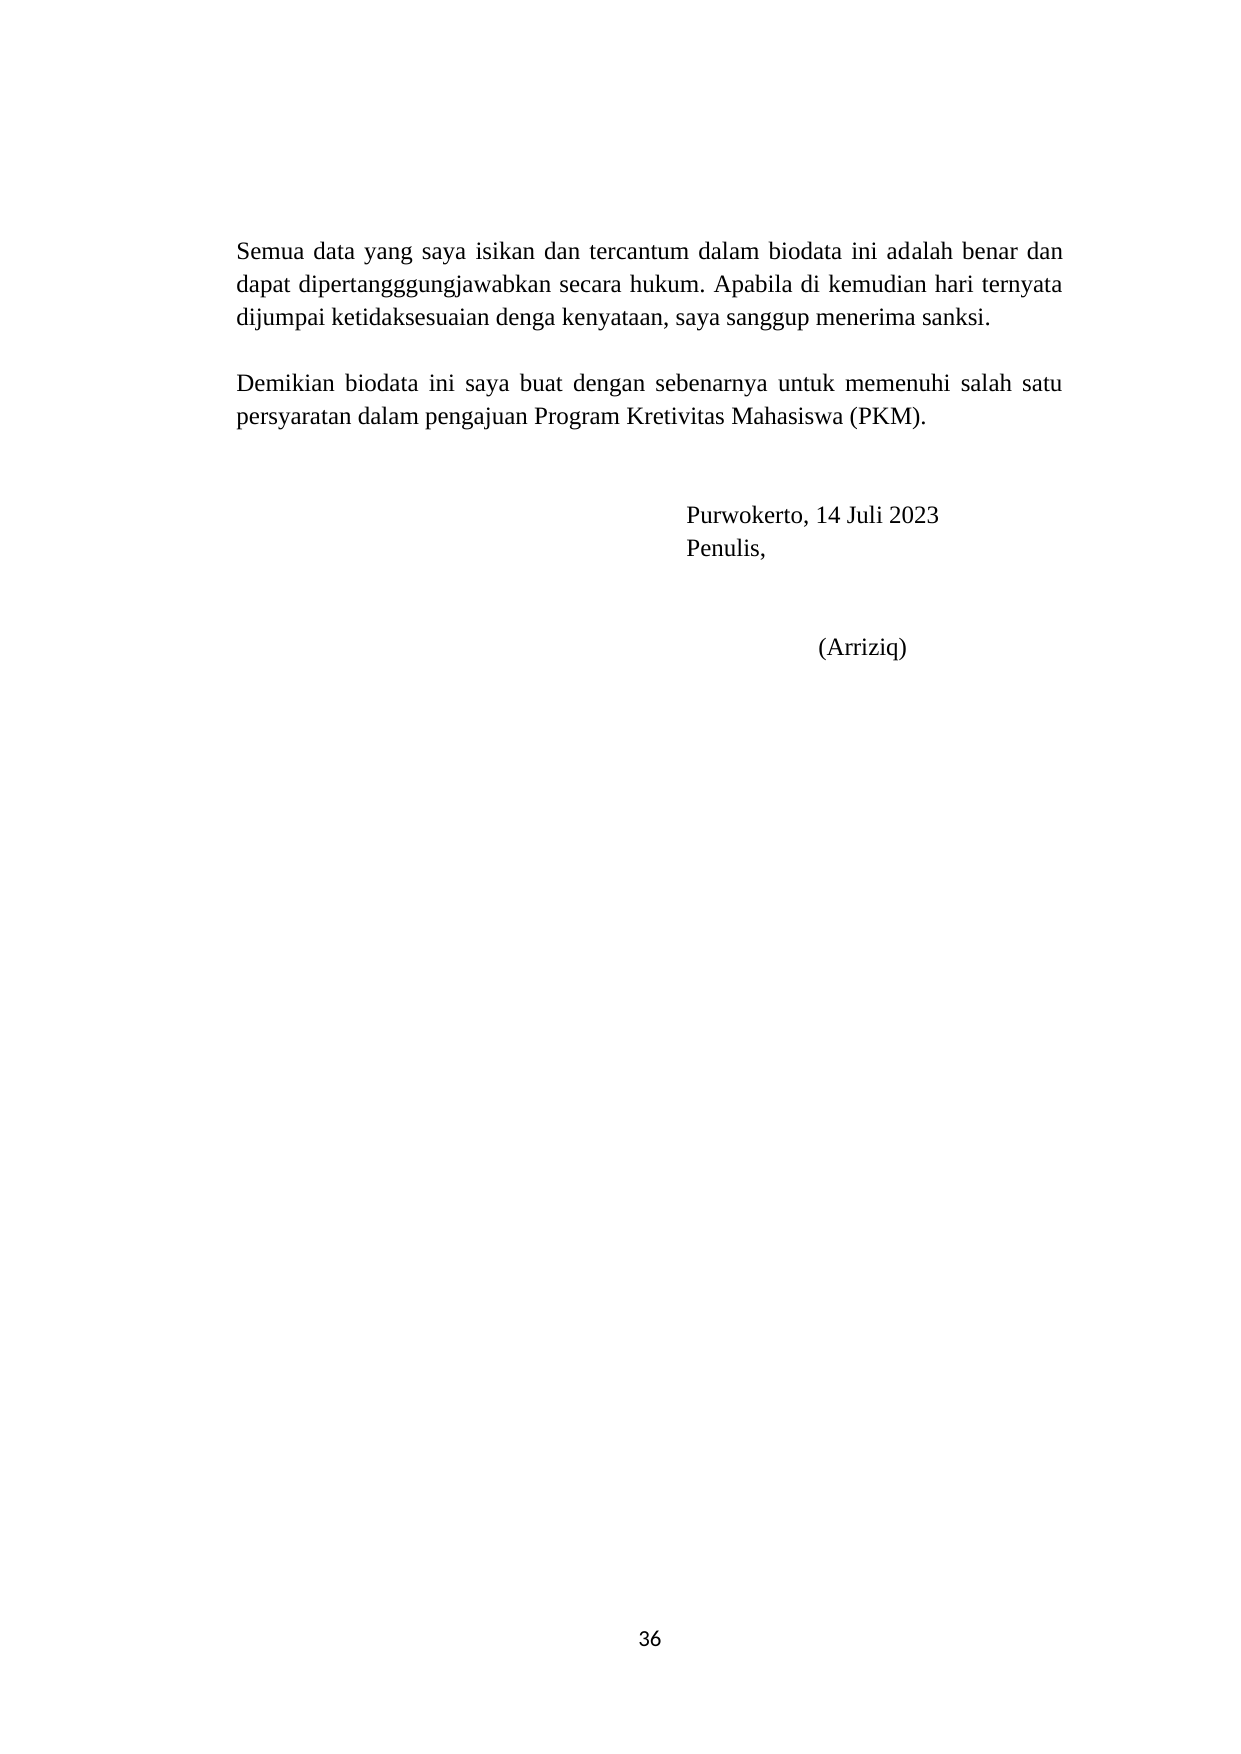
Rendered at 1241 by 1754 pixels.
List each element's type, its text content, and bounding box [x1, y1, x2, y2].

text Purwokerto, 14 Juli 2023 [611, 500, 1063, 529]
text Semua data yang saya isikan dan tercantum dalam biodata ini adalah benar dan dapat dipertangggungjawabkan secara hukum. Apabila di kemudian hari ternyata dijumpai ketidaksesuaian denga kenyataan, saya sanggup menerima sanksi. [236, 236, 1063, 331]
text Penulis, [611, 533, 1063, 562]
text Demikian biodata ini saya buat dengan sebenarnya untuk memenuhi salah satu persyaratan dalam pengajuan Program Kretivitas Mahasiswa (PKM). [236, 368, 1063, 430]
text (Arriziq) [236, 632, 1063, 661]
